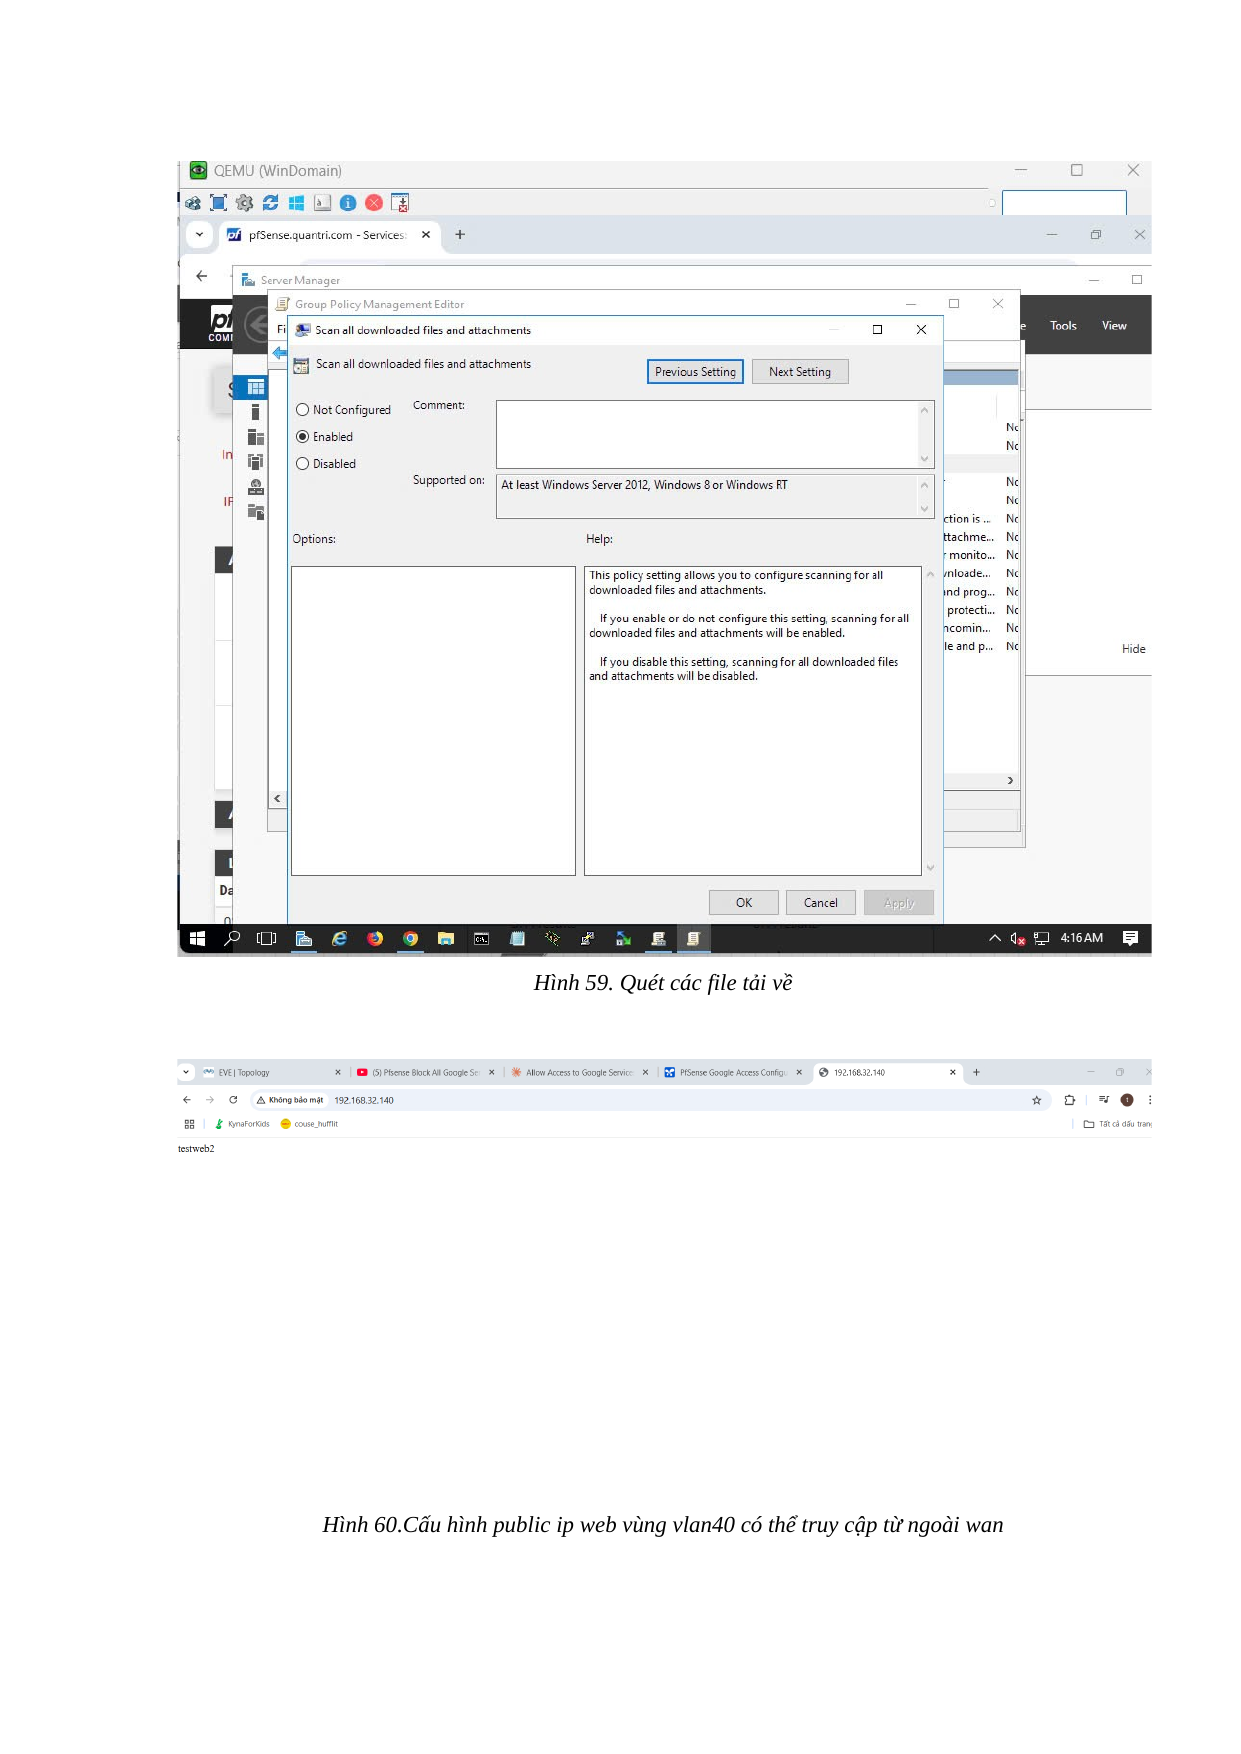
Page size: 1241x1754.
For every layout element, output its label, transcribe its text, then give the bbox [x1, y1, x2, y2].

text Hình 59. Quét các file tải về [177, 969, 1152, 995]
picture [177, 1059, 1152, 1499]
picture [177, 161, 1152, 957]
text Hình 60.Cấu hình public ip web vùng vlan40 có thể truy cập từ ngoài wan [177, 1511, 1152, 1538]
